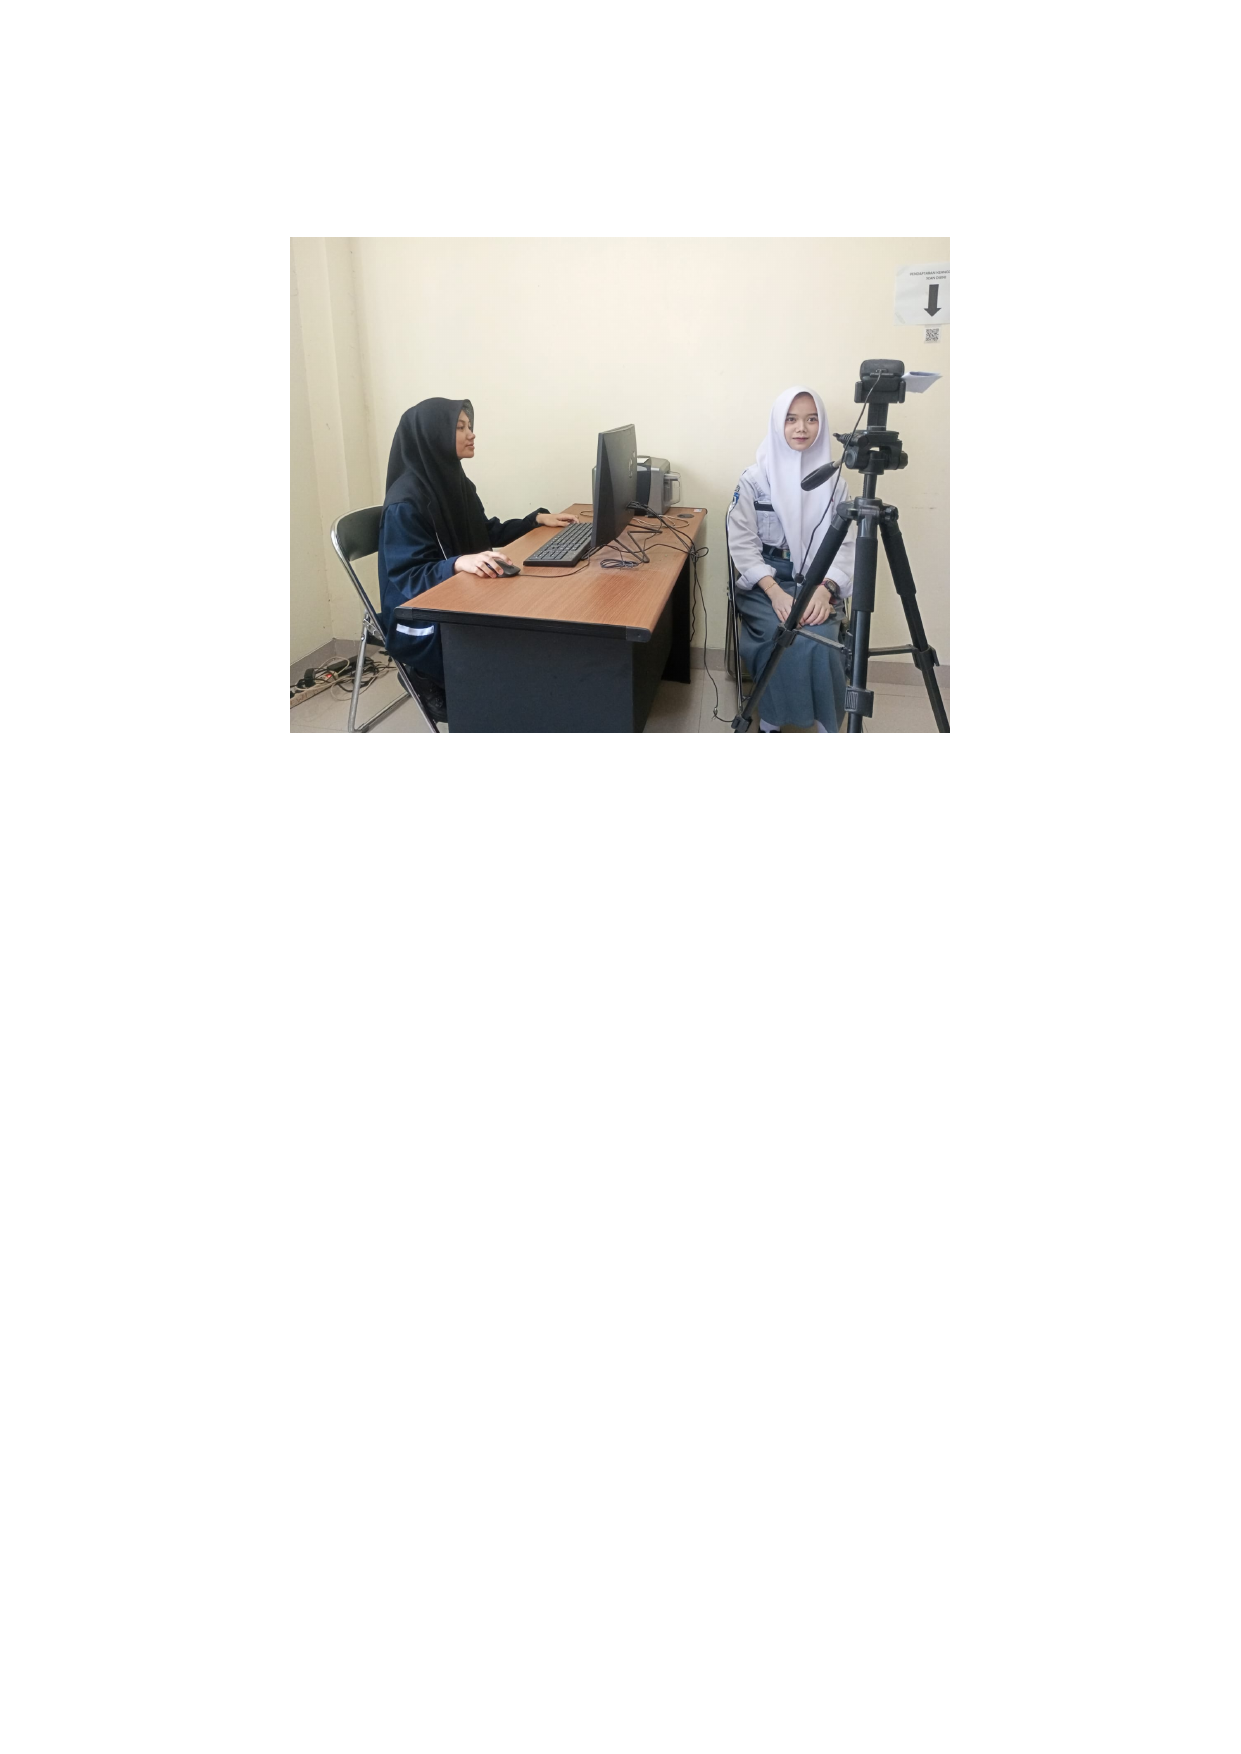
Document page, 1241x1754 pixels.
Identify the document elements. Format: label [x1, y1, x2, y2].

picture [290, 237, 950, 733]
